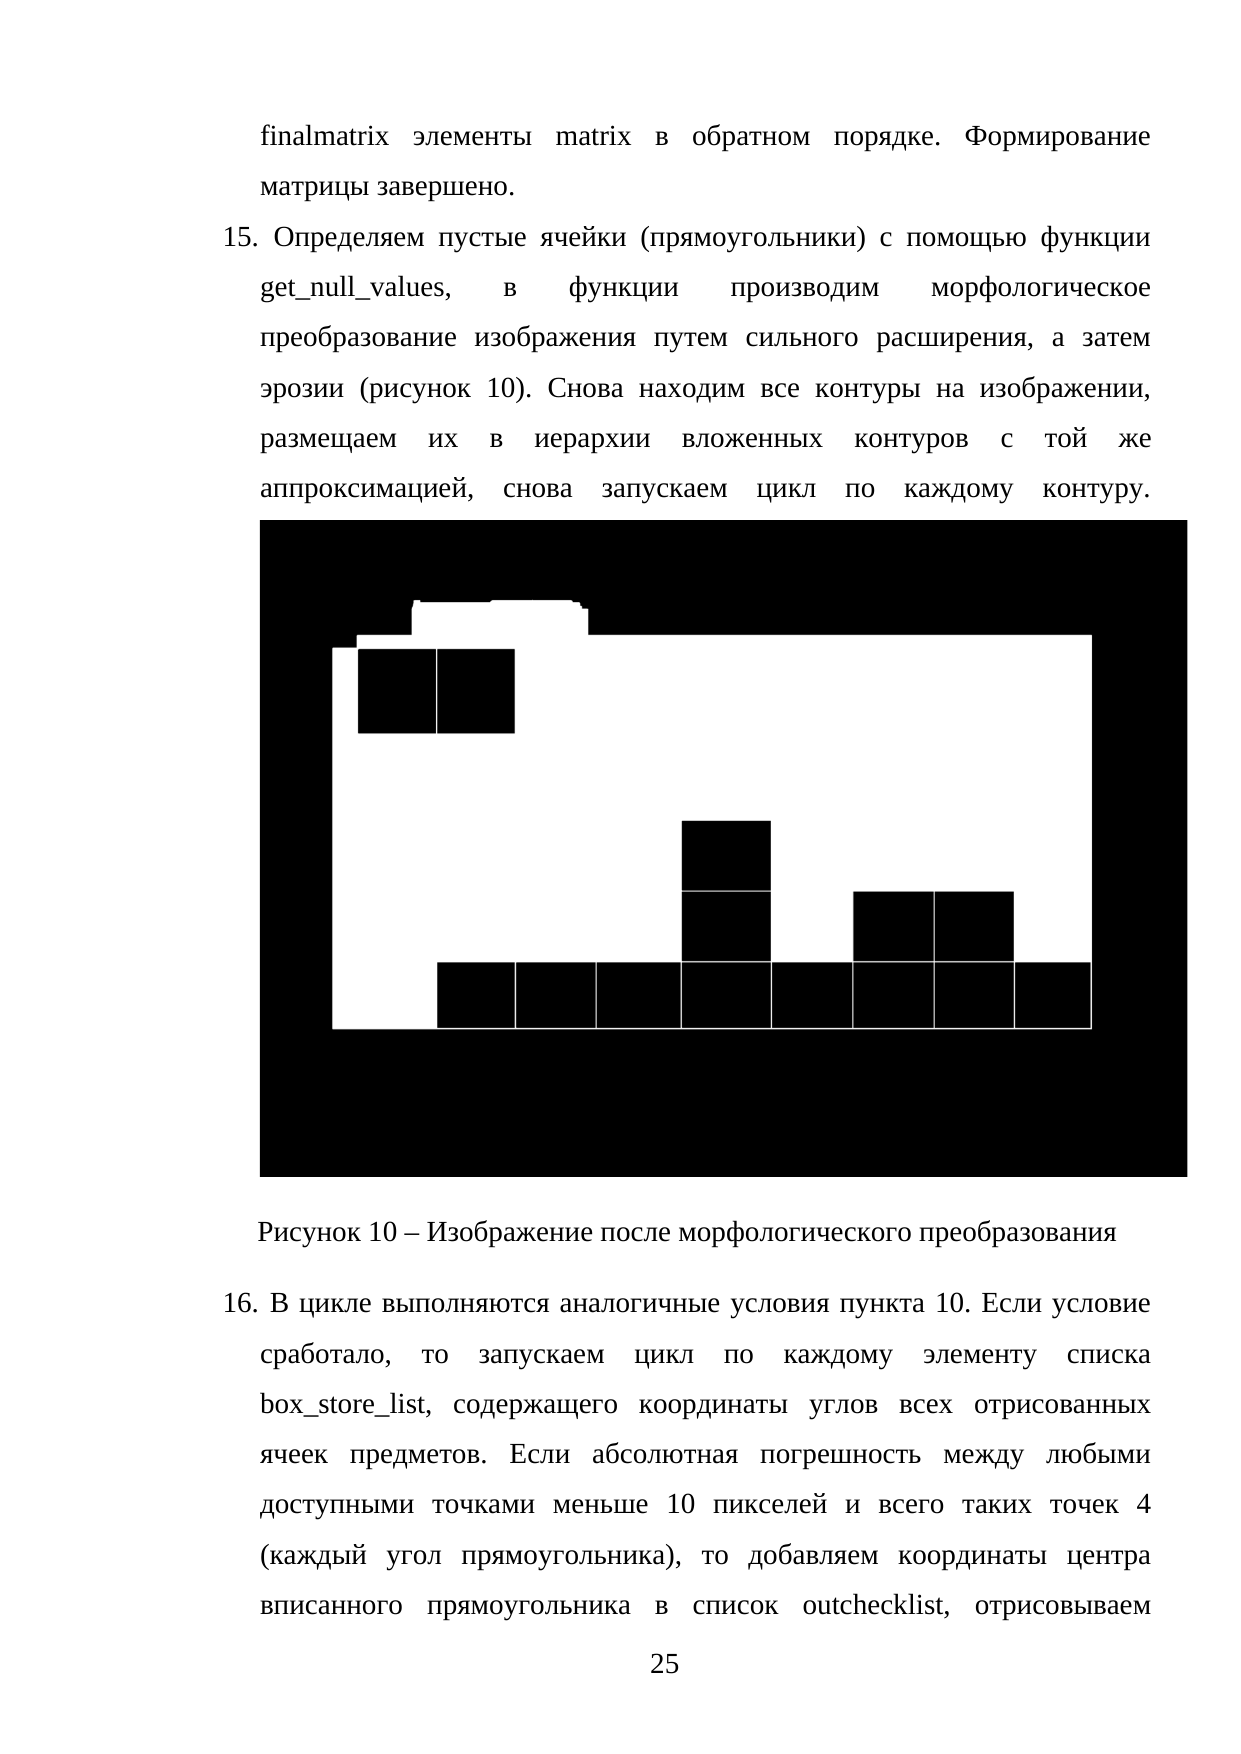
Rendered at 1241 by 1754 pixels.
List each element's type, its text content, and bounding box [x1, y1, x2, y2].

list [222, 118, 1152, 202]
text Рисунок 10 – Изображение после морфологического преобразования [222, 1214, 1152, 1248]
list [222, 1285, 1152, 1621]
picture [259, 520, 1188, 1177]
